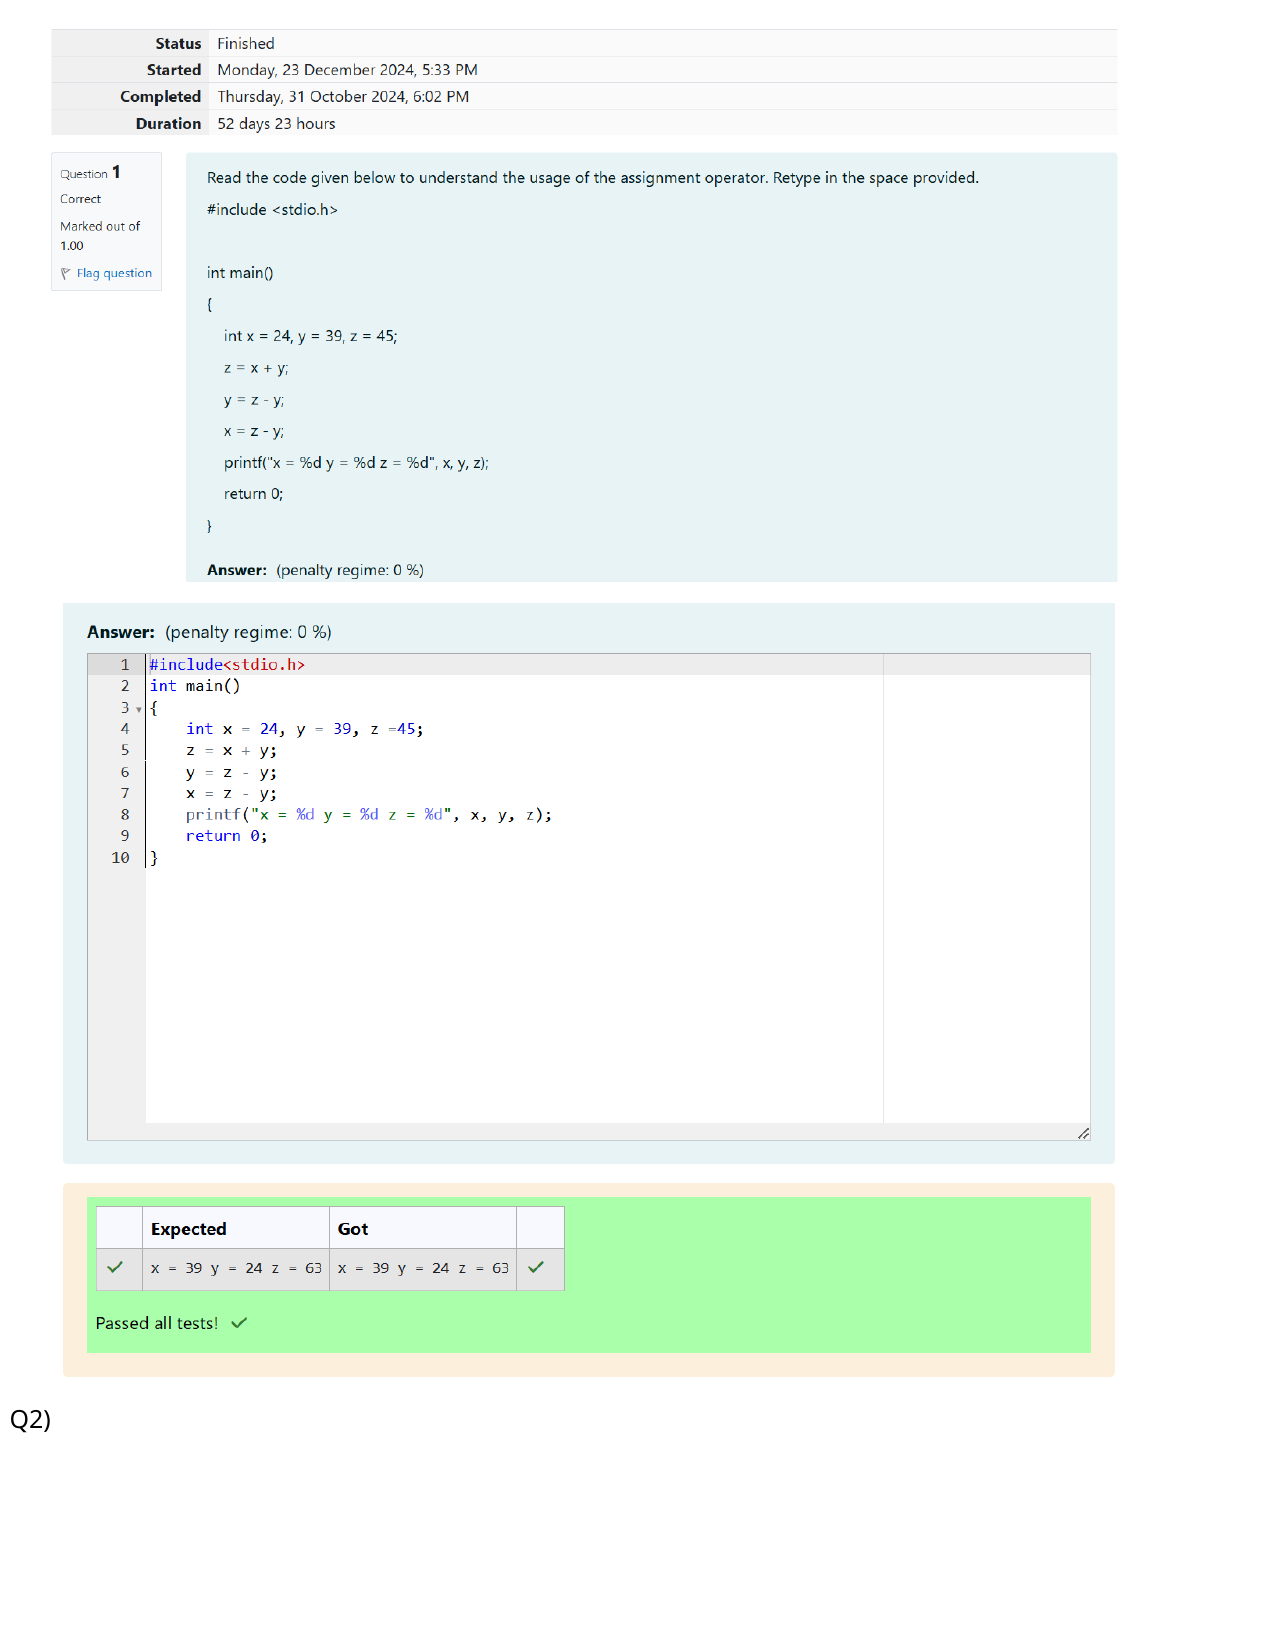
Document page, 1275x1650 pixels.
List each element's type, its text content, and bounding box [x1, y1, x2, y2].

text Q2) [9, 1402, 1247, 1436]
